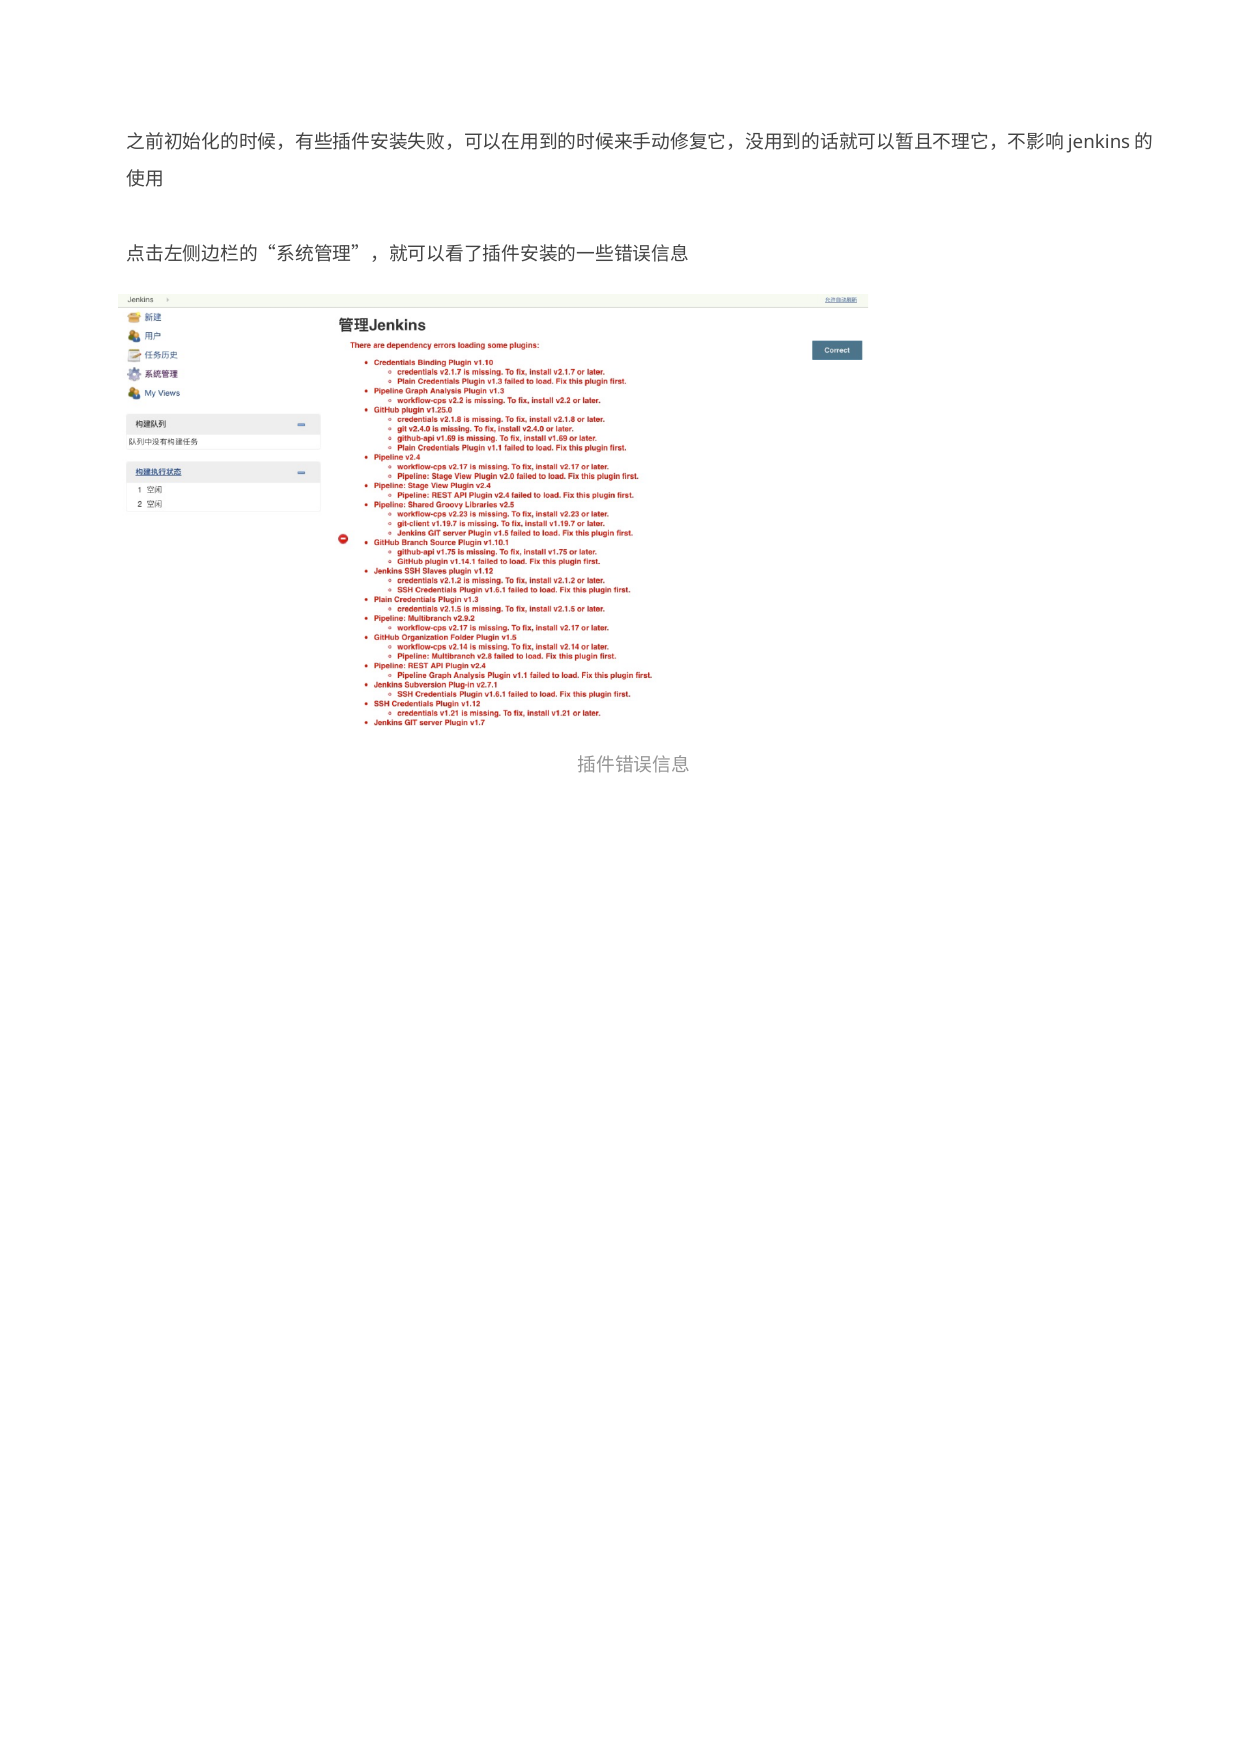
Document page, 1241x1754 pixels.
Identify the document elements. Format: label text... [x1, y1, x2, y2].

text 插件错误信息 [110, 749, 1158, 778]
text 之前初始化的时候，有些插件安装失败，可以在用到的时候来手动修复它，没用到的话就可以暂且不理它，不影响jenkins的使用 [118, 118, 1161, 195]
picture [118, 294, 869, 726]
text 点击左侧边栏的“系统管理”，就可以看了插件安装的一些错误信息 [118, 231, 697, 270]
